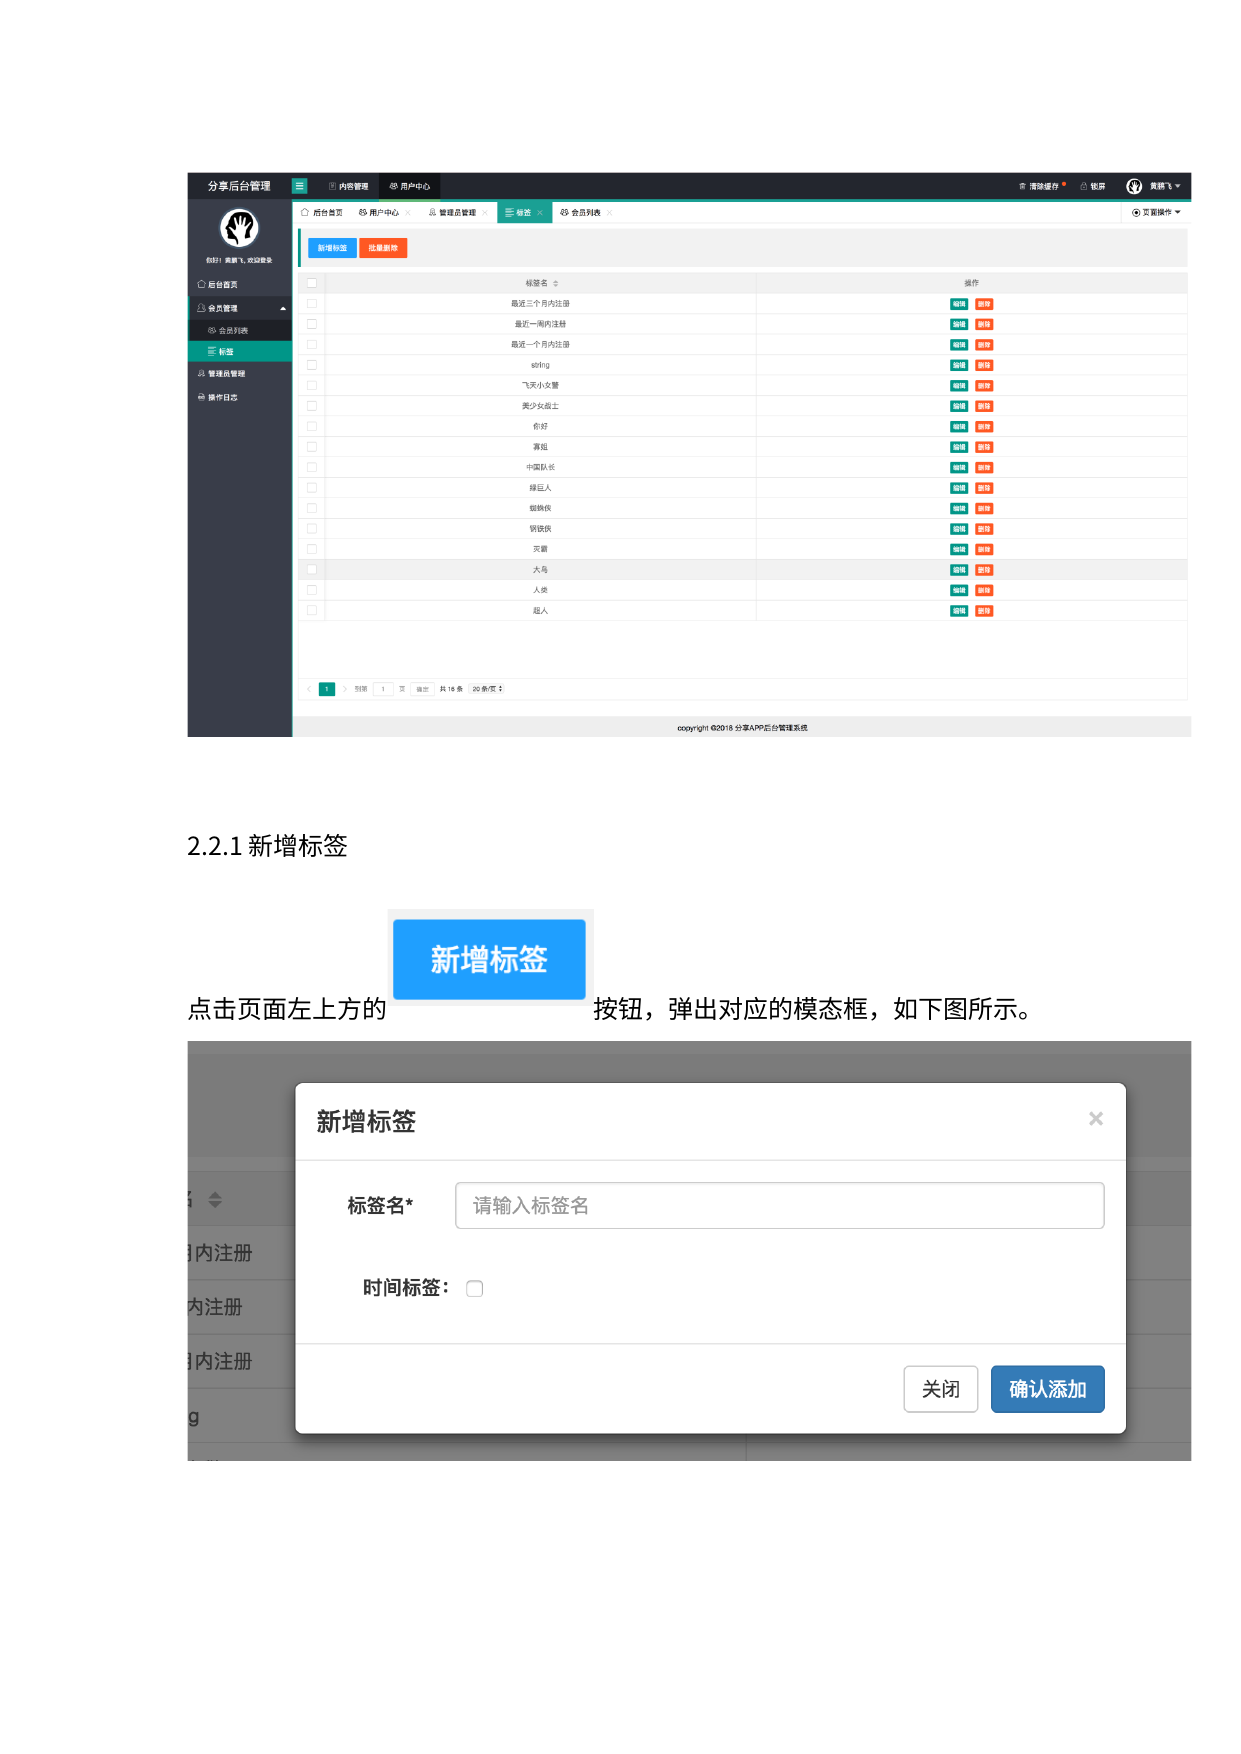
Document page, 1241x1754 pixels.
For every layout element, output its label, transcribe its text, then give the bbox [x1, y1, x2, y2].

text 2.2.1 新增标签 [187, 812, 1053, 877]
picture [187, 1041, 1192, 1461]
text 点击页面左上方的按钮，弹出对应的模态框，如下图所示。 [187, 909, 1053, 1039]
picture [187, 172, 1192, 737]
picture [387, 909, 594, 1006]
